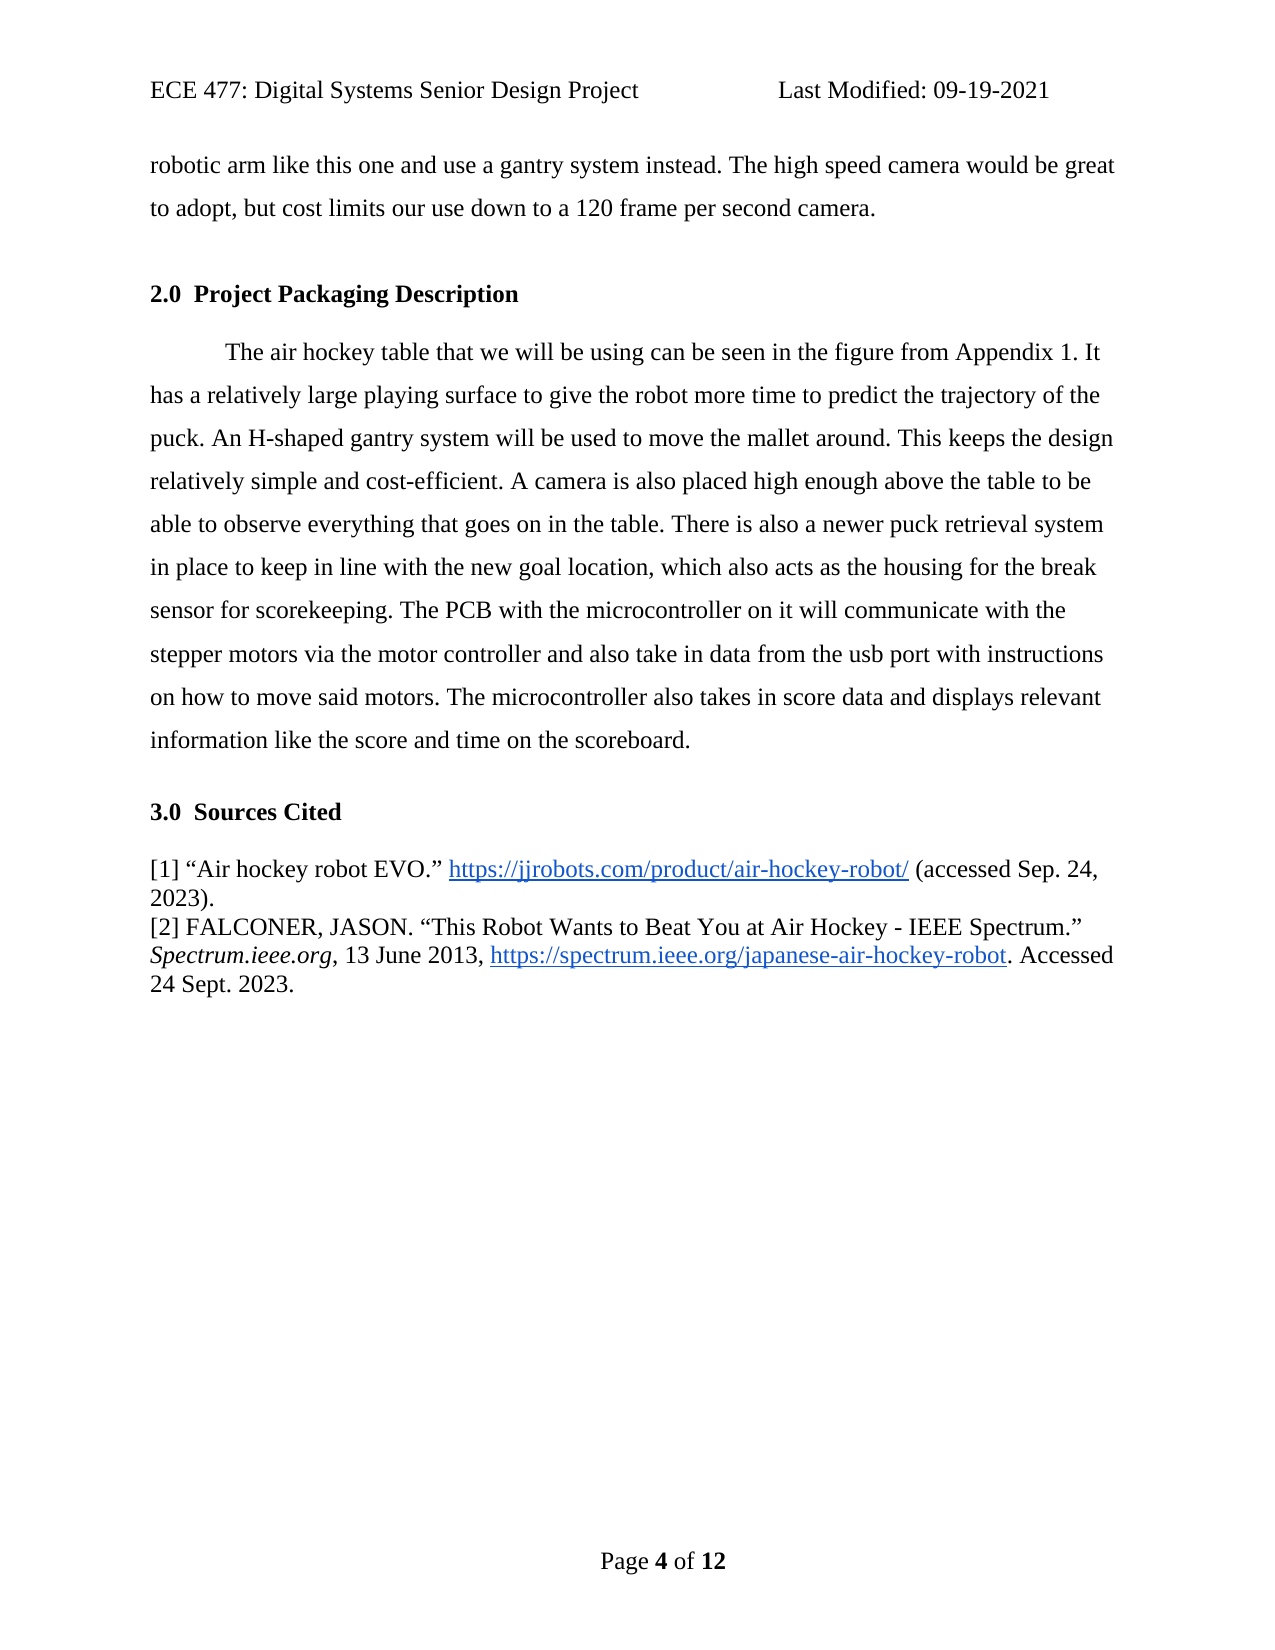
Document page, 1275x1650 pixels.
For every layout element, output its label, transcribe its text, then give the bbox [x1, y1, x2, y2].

title 3.0 Sources Cited [150, 797, 1125, 826]
title 2.0 Project Packaging Description [150, 279, 1125, 308]
text [1] “Air hockey robot EVO.” https://jjrobots.com/product/air-hockey-robot/ (accessed Sep. 24, 2023). [150, 854, 1125, 912]
text ‌[2] FALCONER, JASON. “This Robot Wants to Beat You at Air Hockey - IEEE Spectrum.” Spectrum.ieee.org, 13 June 2013, https://spectrum.ieee.org/japanese-air-hockey-robot. Accessed 24 Sept. 2023. [150, 912, 1125, 998]
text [150, 150, 1125, 222]
title The air hockey table that we will be using can be seen in the figure from Appendix 1. It has a relatively large playing surface to give the robot more time to predict the trajectory of the puck. An H-shaped gantry system will be used to move the mallet around. This keeps the design relatively simple and cost-efficient. A camera is also placed high enough above the table to be able to observe everything that goes on in the table. There is also a newer puck retrieval system in place to keep in line with the new goal location, which also acts as the housing for the break sensor for scorekeeping. The PCB with the microcontroller on it will communicate with the stepper motors via the motor controller and also take in data from the usb port with instructions on how to move said motors. The microcontroller also takes in score data and displays relevant information like the score and time on the scoreboard. [150, 337, 1125, 754]
